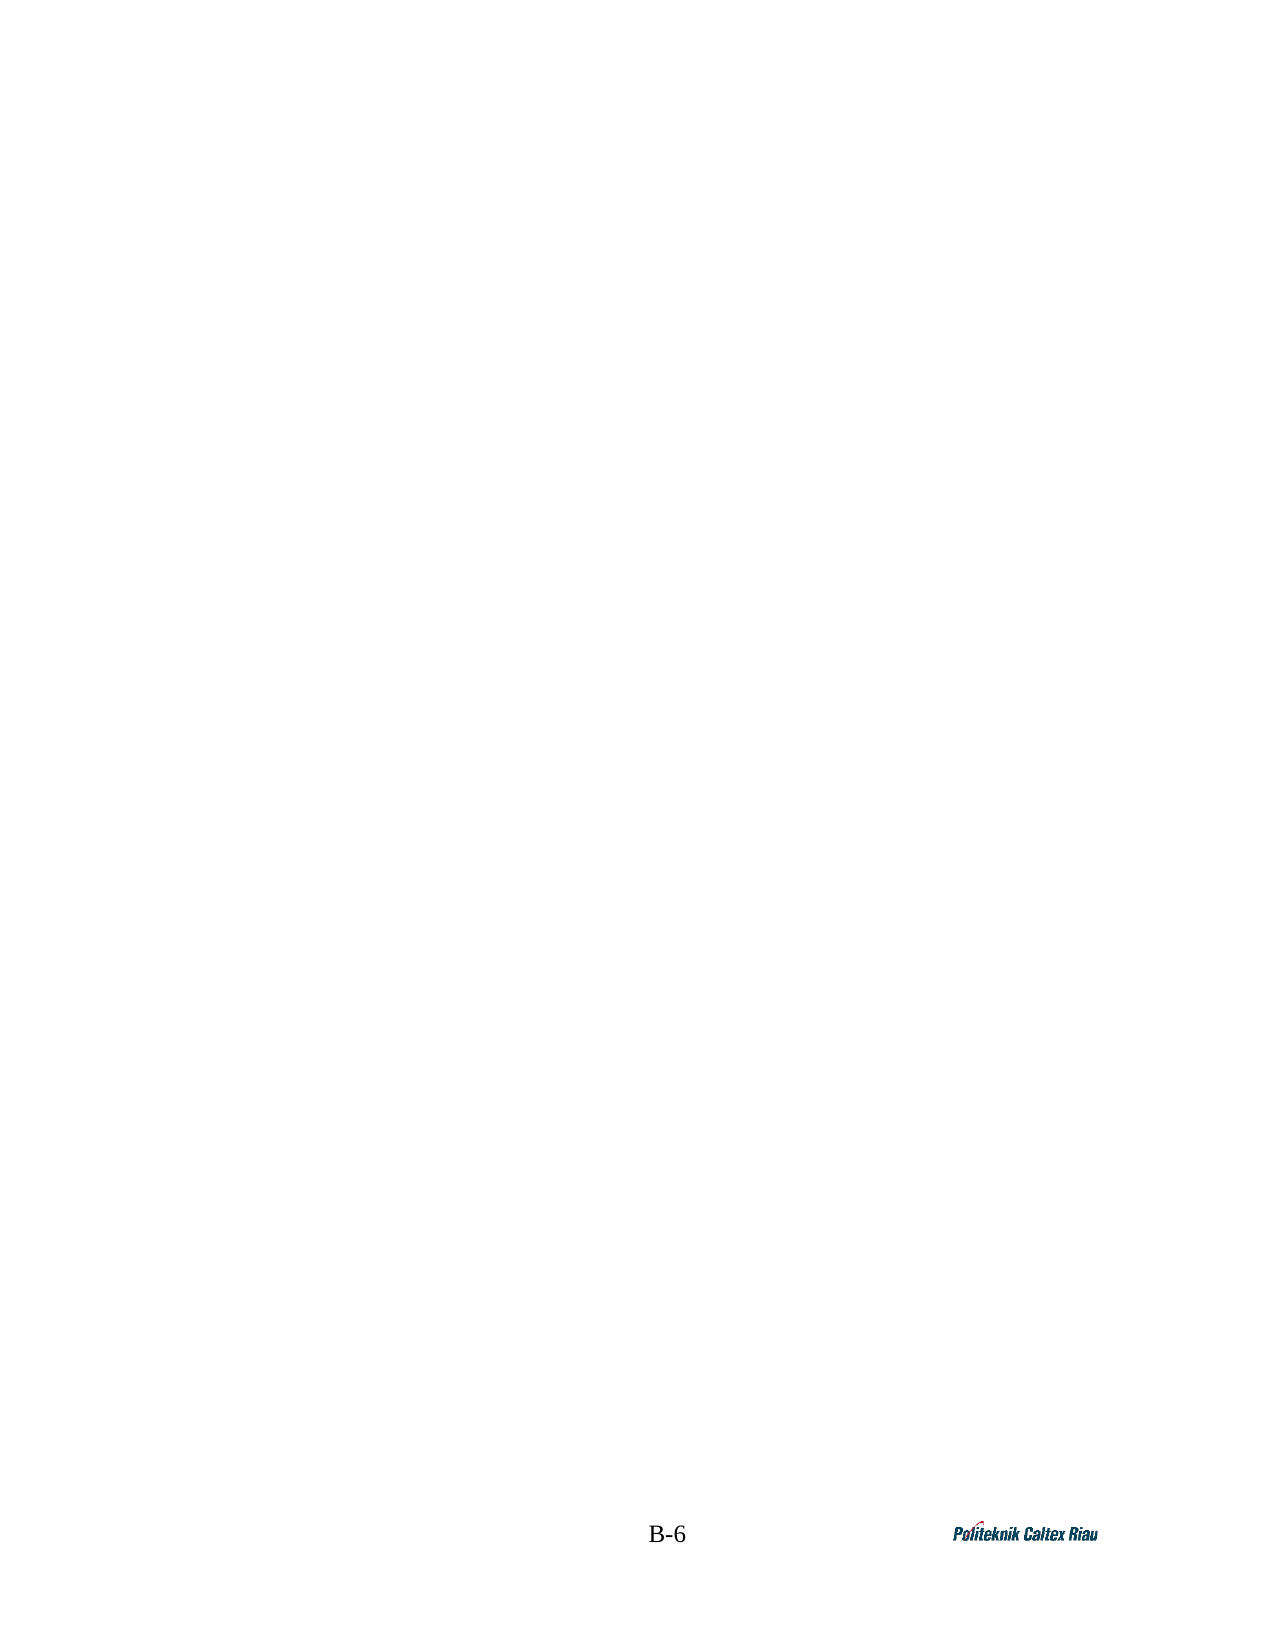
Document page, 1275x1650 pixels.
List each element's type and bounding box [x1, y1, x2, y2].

picture [951, 1521, 1098, 1543]
